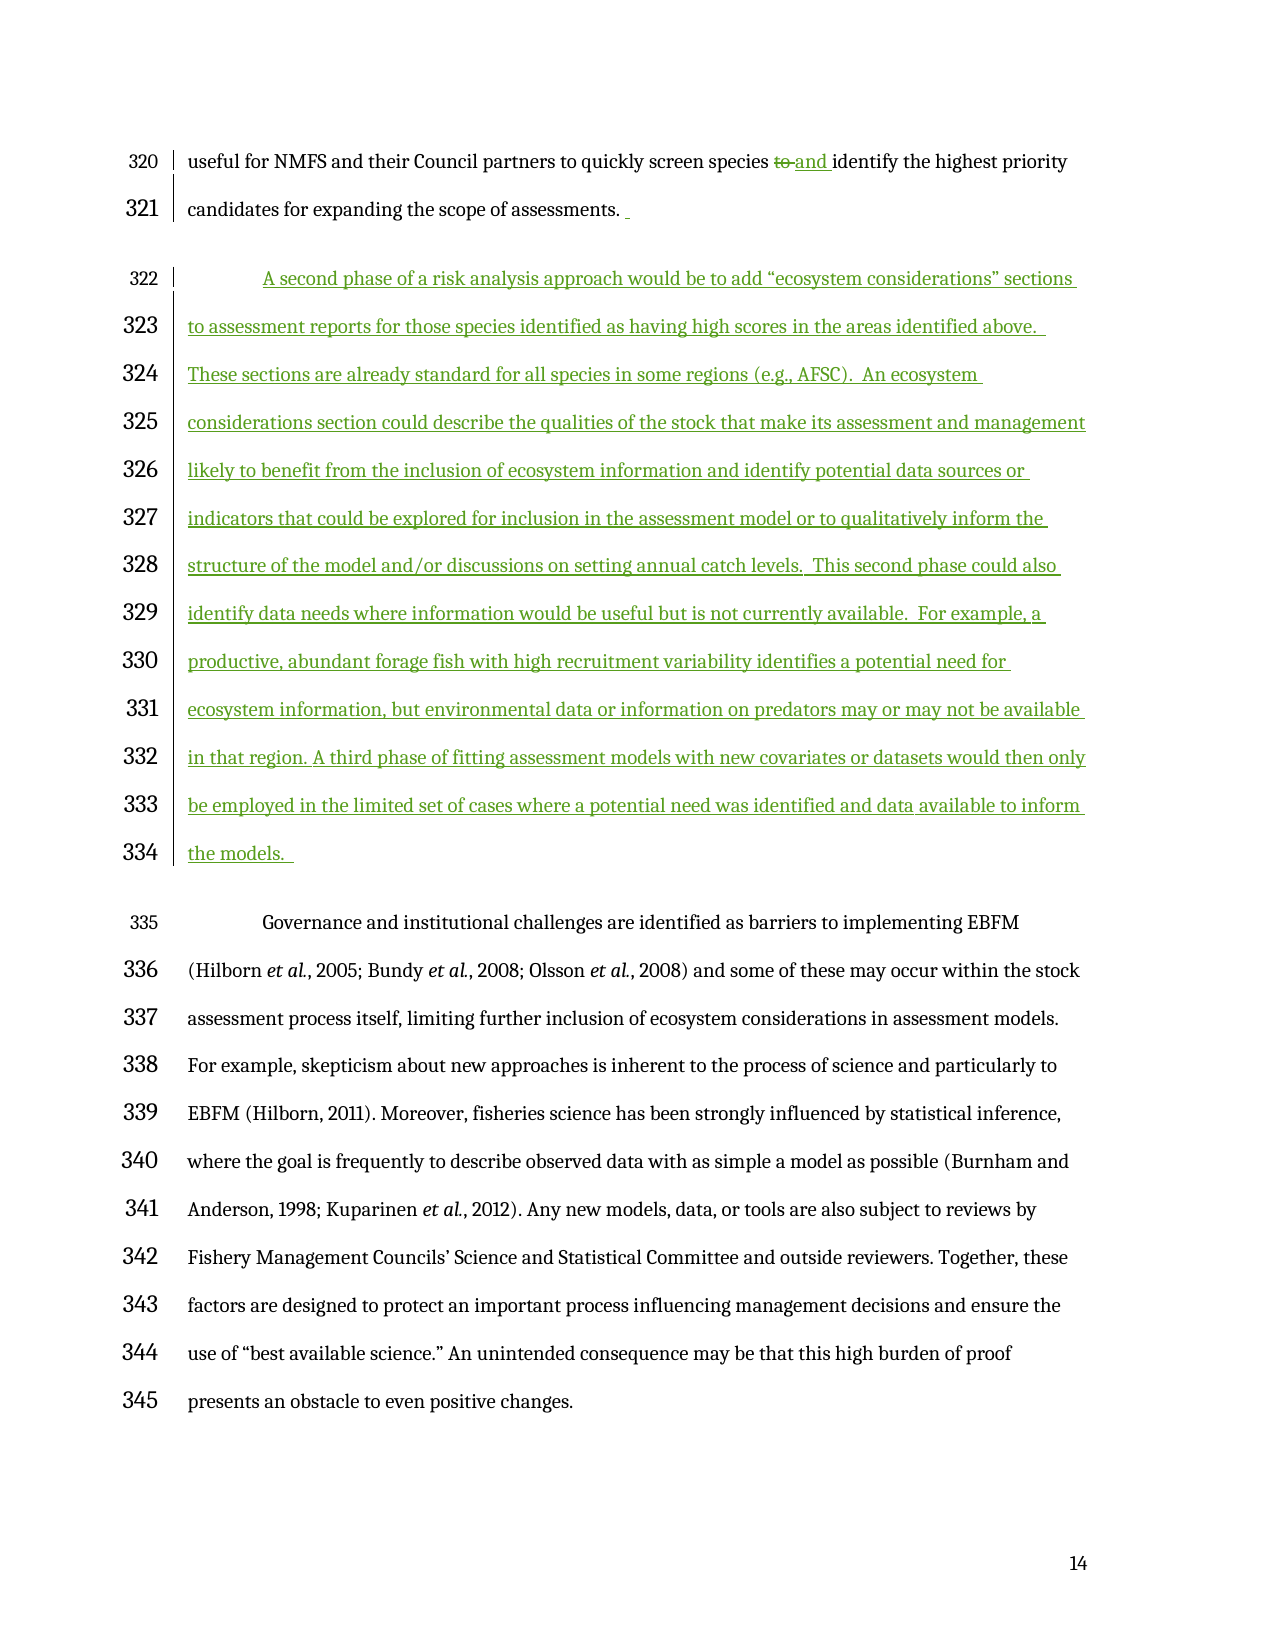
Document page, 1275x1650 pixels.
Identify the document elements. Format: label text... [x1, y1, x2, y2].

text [187, 150, 1087, 222]
text Governance and institutional challenges are identified as barriers to implementing EBFM (Hilborn et al., 2005; Bundy et al., 2008; Olsson et al., 2008) and some of these may occur within the stock assessment process itself, limiting further inclusion of ecosystem considerations in assessment models. For example, skepticism about new approaches is inherent to the process of science and particularly to EBFM (Hilborn, 2011). Moreover, fisheries science has been strongly influenced by statistical inference, where the goal is frequently to describe observed data with as simple a model as possible (Burnham and Anderson, 1998; Kuparinen et al., 2012). Any new models, data, or tools are also subject to reviews by Fishery Management Councils’ Science and Statistical Committee and outside reviewers. Together, these factors are designed to protect an important process influencing management decisions and ensure the use of “best available science.” An unintended consequence may be that this high burden of proof presents an obstacle to even positive changes. [187, 910, 1087, 1413]
